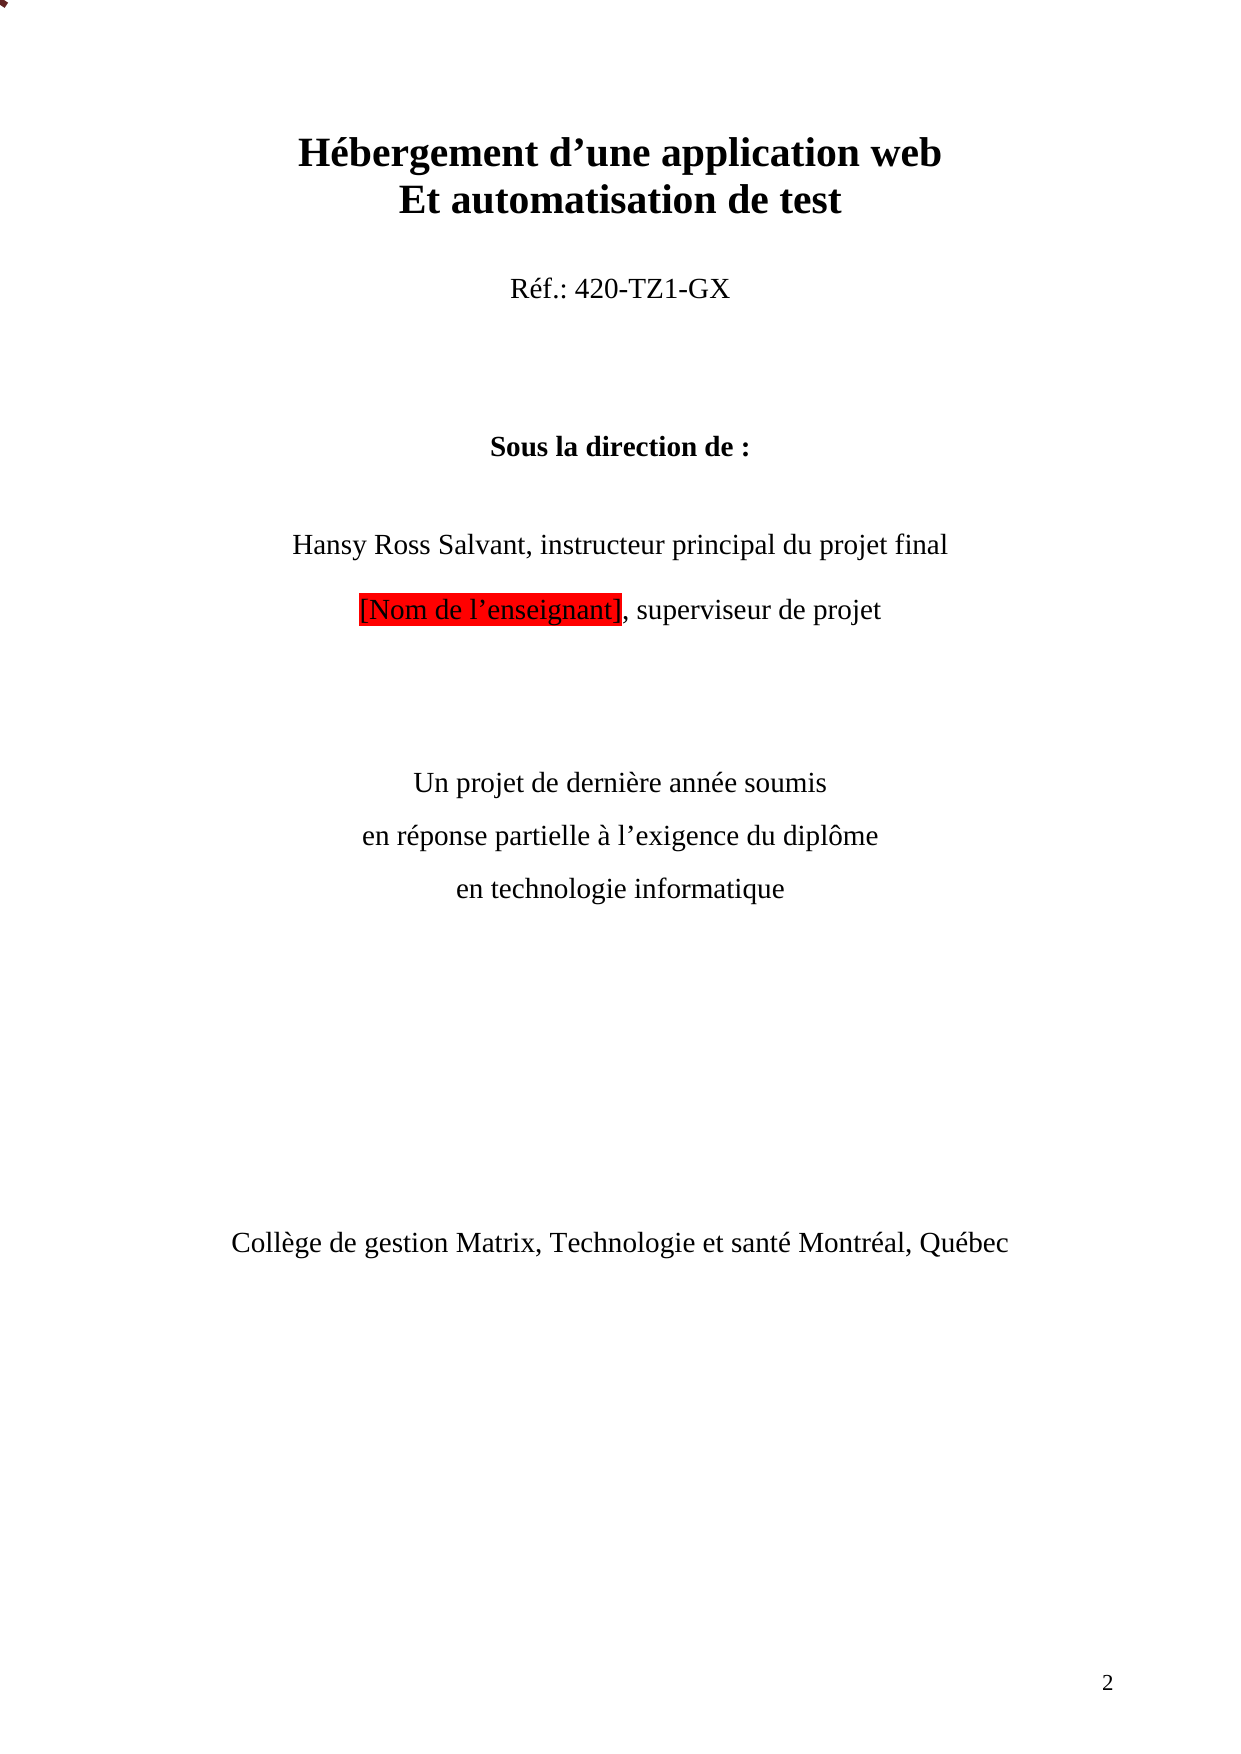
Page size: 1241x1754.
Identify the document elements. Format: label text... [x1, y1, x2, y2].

text Hansy Ross Salvant, instructeur principal du projet final [127, 527, 1113, 561]
text en réponse partielle à l’exigence du diplôme [127, 818, 1113, 852]
text Réf.: 420-TZ1-GX [127, 271, 1113, 304]
text Collège de gestion Matrix, Technologie et santé Montréal, Québec [127, 1225, 1113, 1259]
text en technologie informatique [127, 871, 1113, 905]
text Un projet de dernière année soumis [127, 766, 1113, 799]
text [Nom de l’enseignant], superviseur de projet [127, 592, 1113, 626]
text Et automatisation de test [127, 175, 1113, 223]
text Hébergement d’une application web [127, 127, 1113, 175]
text Sous la direction de : [127, 429, 1113, 462]
